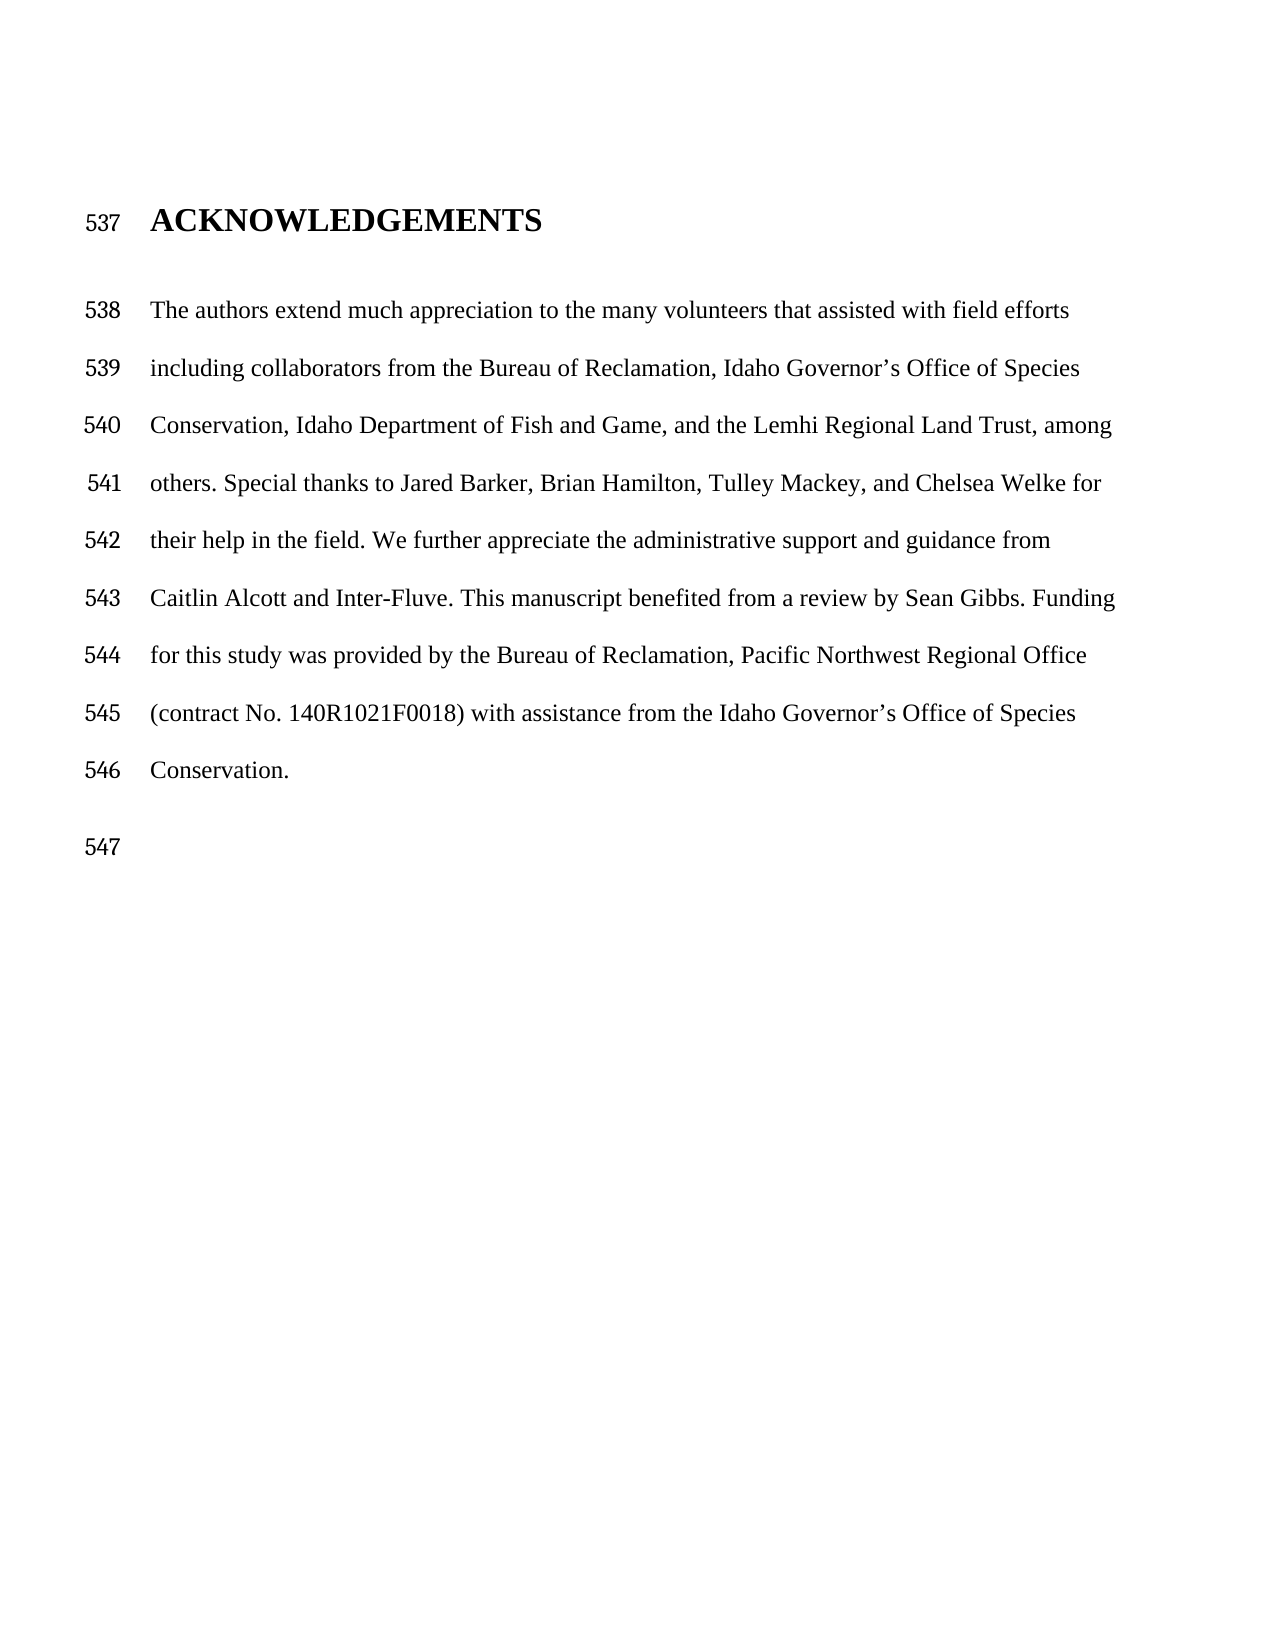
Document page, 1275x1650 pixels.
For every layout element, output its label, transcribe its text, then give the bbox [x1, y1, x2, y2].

subtitle Acknowledgements [150, 200, 1125, 238]
text The authors extend much appreciation to the many volunteers that assisted with field efforts including collaborators from the Bureau of Reclamation, Idaho Governor’s Office of Species Conservation, Idaho Department of Fish and Game, and the Lemhi Regional Land Trust, among others. Special thanks to Jared Barker, Brian Hamilton, Tulley Mackey, and Chelsea Welke for their help in the field. We further appreciate the administrative support and guidance from Caitlin Alcott and Inter-Fluve. This manuscript benefited from a review by Sean Gibbs. Funding for this study was provided by the Bureau of Reclamation, Pacific Northwest Regional Office (contract No. 140R1021F0018) with assistance from the Idaho Governor’s Office of Species Conservation. [150, 295, 1125, 784]
